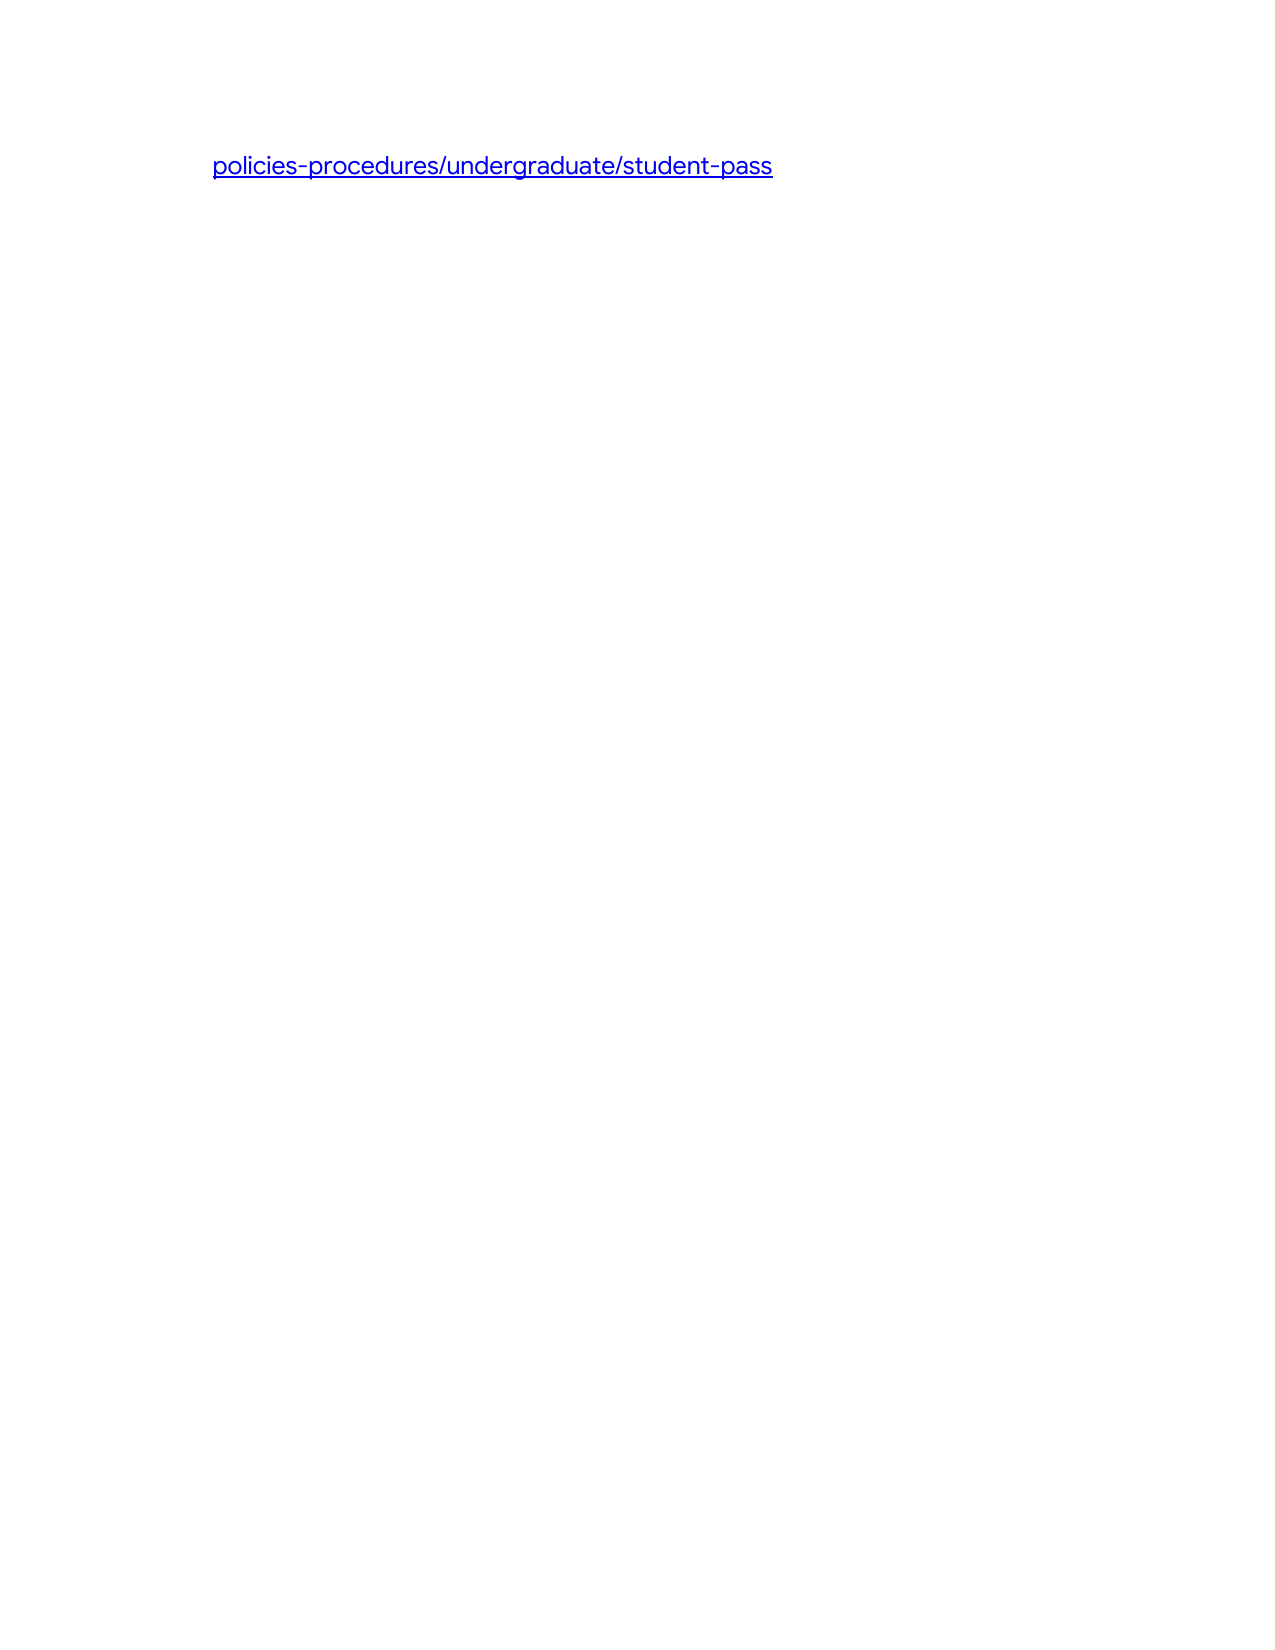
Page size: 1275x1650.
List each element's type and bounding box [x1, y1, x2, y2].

list [175, 150, 1125, 181]
